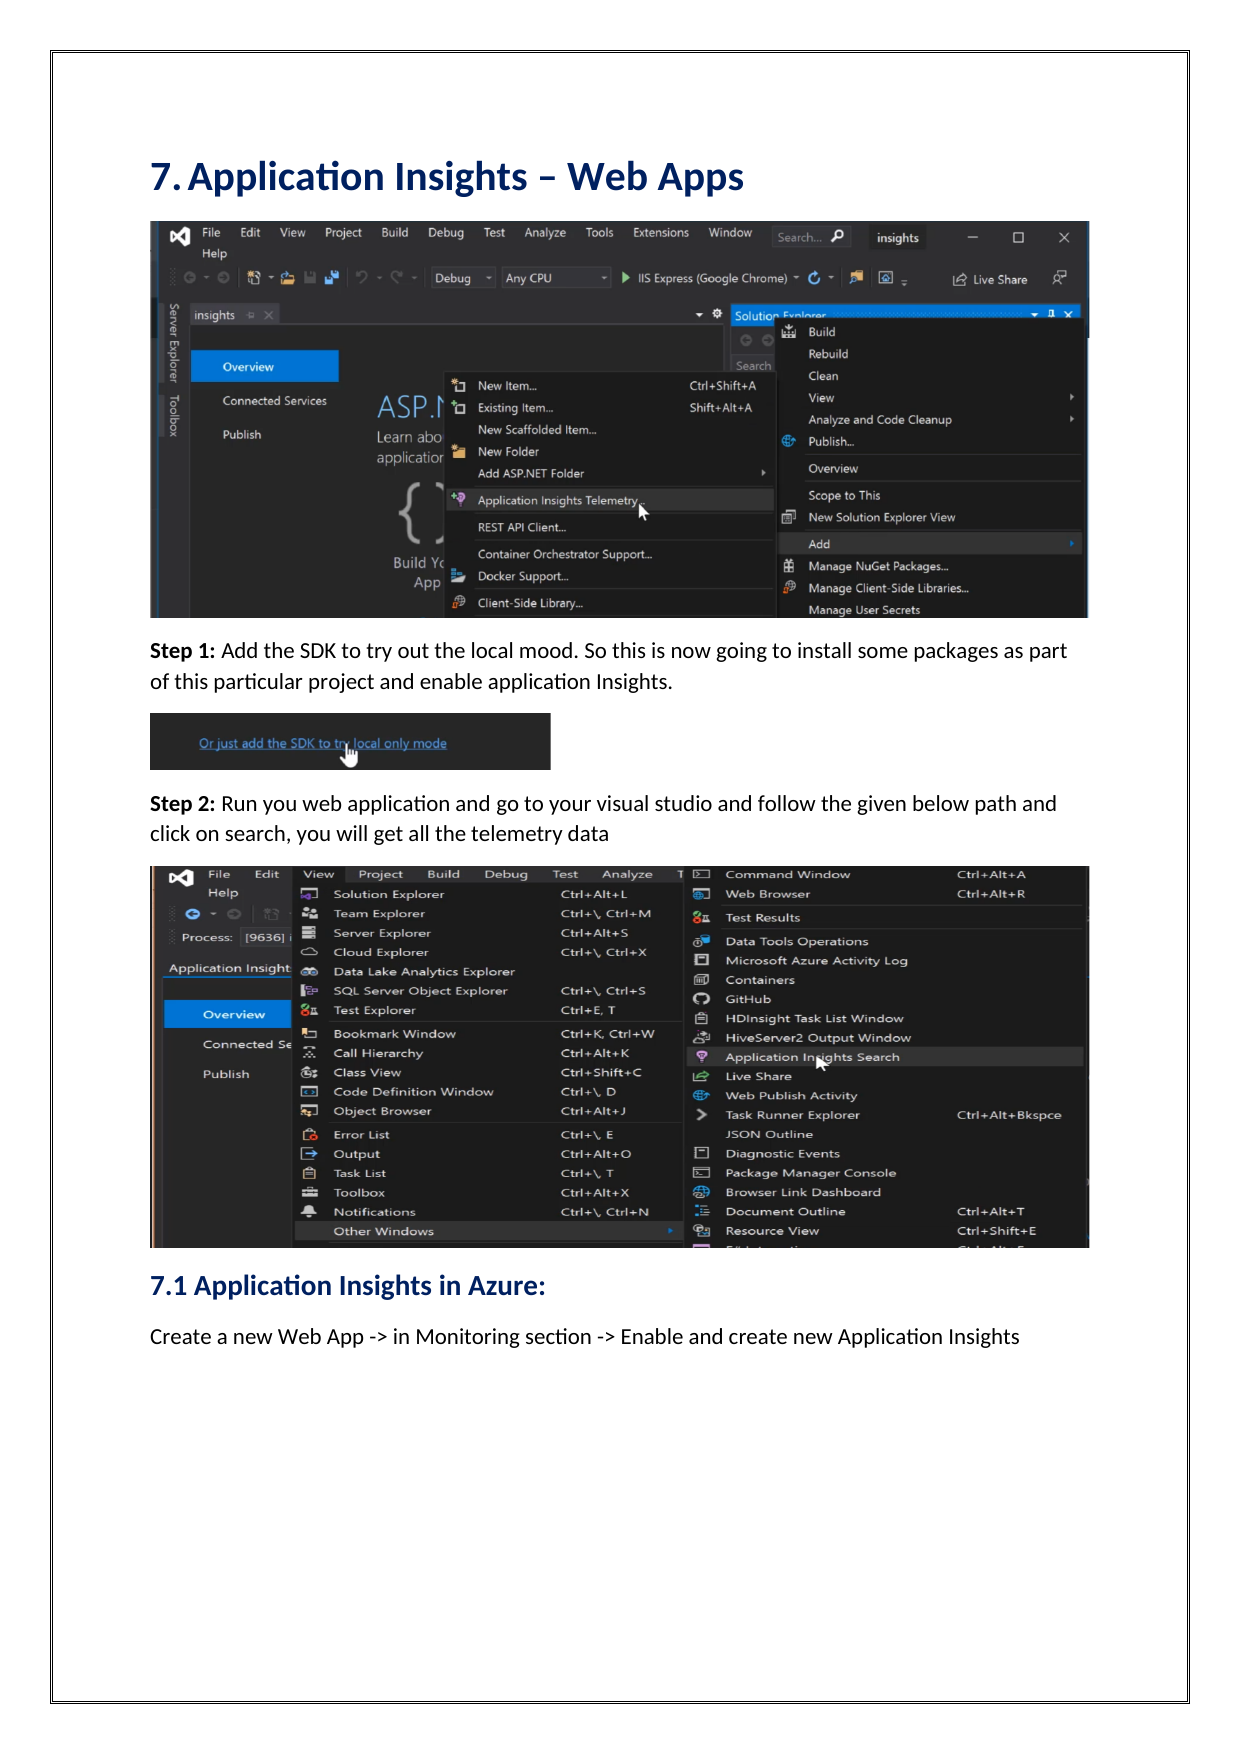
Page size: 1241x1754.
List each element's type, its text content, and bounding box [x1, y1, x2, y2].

picture [150, 866, 1090, 1248]
list Application Insights – Web Apps [150, 150, 1090, 201]
text Create a new Web App -> in Monitoring section -> Enable and create new Application Insights [150, 1322, 1090, 1350]
picture [150, 221, 1090, 618]
text Step 2: Run you web application and go to your visual studio and follow the given below path and click on search, you will get all the telemetry data [150, 789, 1090, 847]
text Step 1: Add the SDK to try out the local mood. So this is now going to install some packages as part of this particular project and enable application Insights. [150, 637, 1090, 695]
picture [150, 713, 551, 770]
list Application Insights in Azure: [150, 1267, 1090, 1302]
